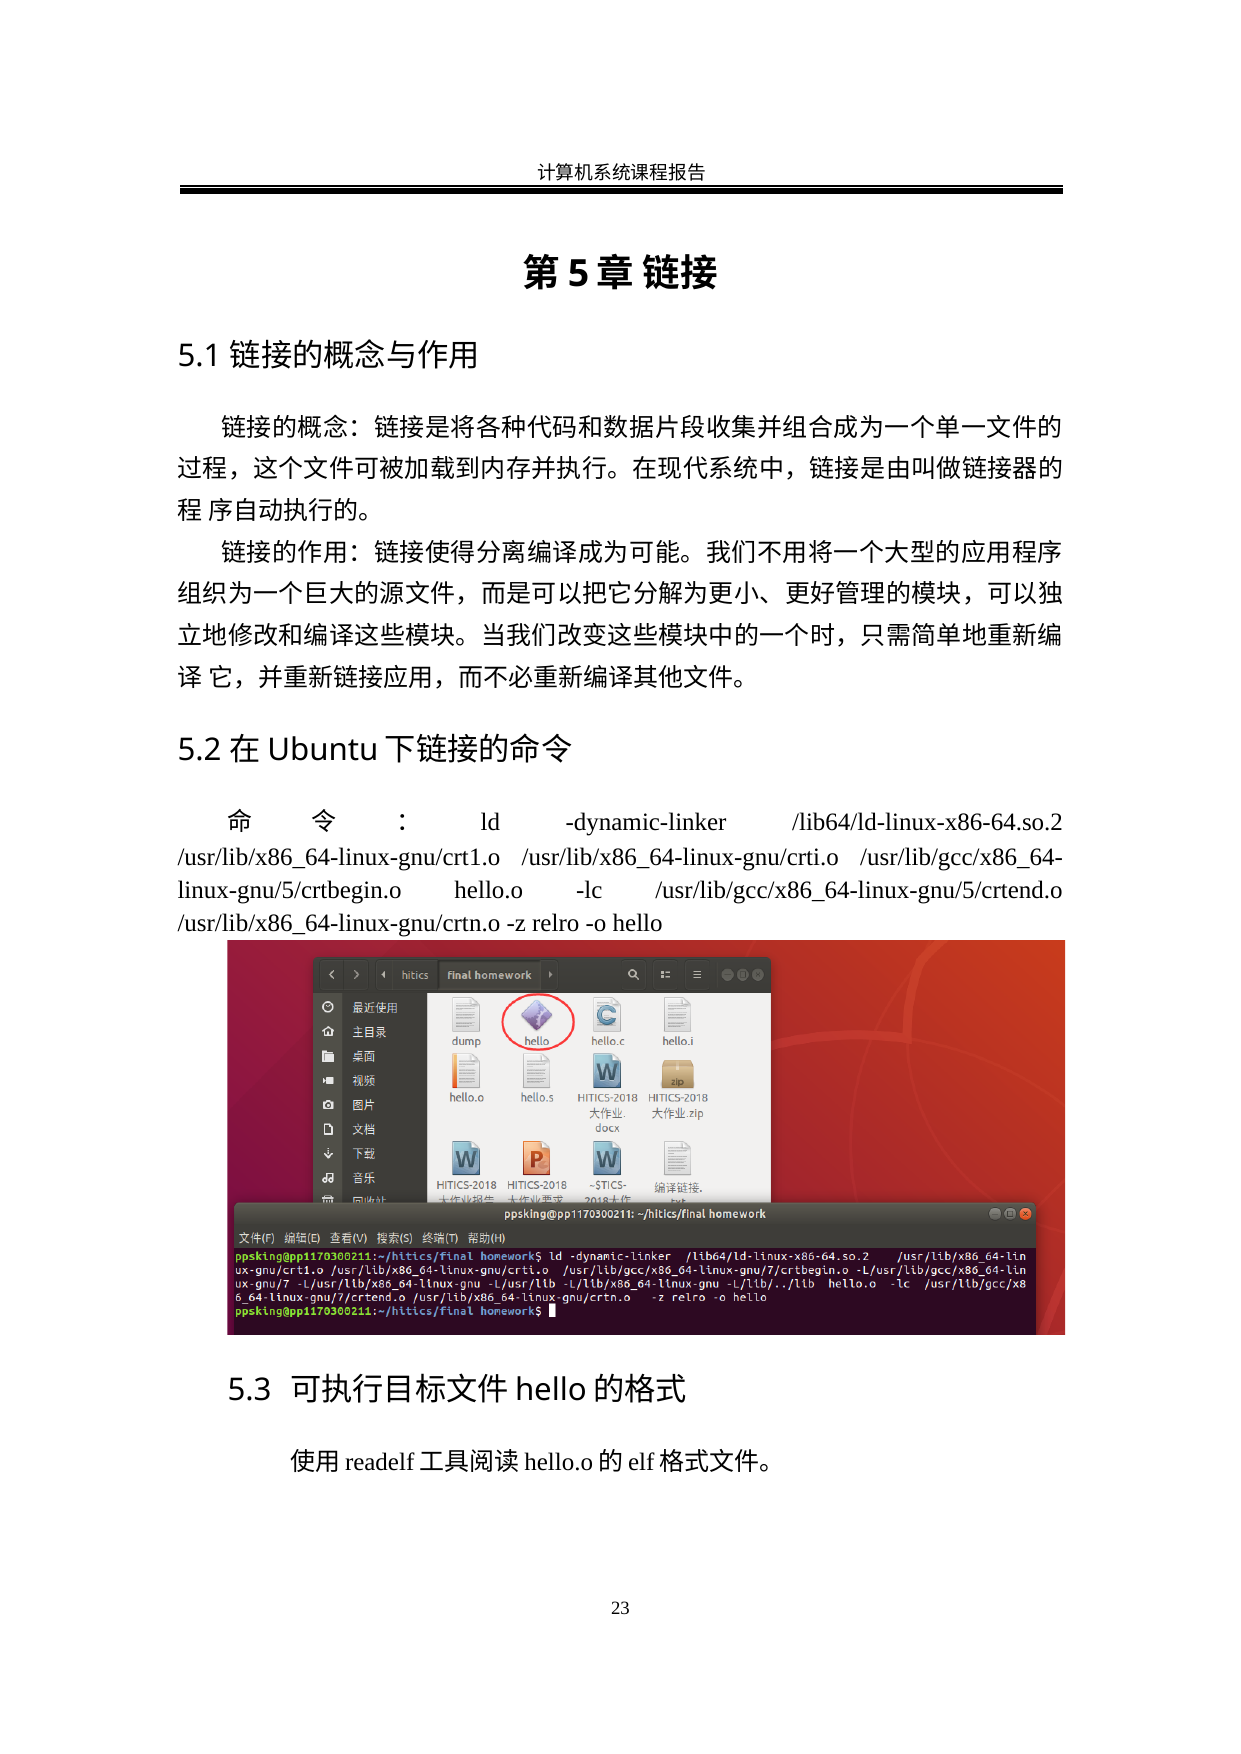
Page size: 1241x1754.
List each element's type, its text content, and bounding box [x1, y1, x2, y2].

subtitle 5.1 链接的概念与作用 [177, 330, 1063, 376]
text 命令：ld -dynamic-linker /lib64/ld-linux-x86-64.so.2 /usr/lib/x86_64-linux-gnu/crt1.o /usr/lib/x86_64-linux-gnu/crti.o /usr/lib/gcc/x86_64-linux-gnu/5/crtbegin.o hello.o -lc /usr/lib/gcc/x86_64-linux-gnu/5/crtend.o /usr/lib/x86_64-linux-gnu/crtn.o -z relro -o hello [177, 801, 1063, 936]
subtitle 可执行目标文件hello的格式 [227, 1364, 1063, 1409]
subtitle 5.2 在Ubuntu下链接的命令 [177, 724, 1063, 769]
text 链接的概念：链接是将各种代码和数据片段收集并组合成为一个单一文件的 过程，这个文件可被加载到内存并执行。在现代系统中，链接是由叫做链接器的程 序自动执行的。 [177, 407, 1063, 527]
text 链接的作用：链接使得分离编译成为可能。我们不用将一个大型的应用程序组织为一个巨大的源文件，而是可以把它分解为更小、更好管理的模块，可以独 立地修改和编译这些模块。当我们改变这些模块中的一个时，只需简单地重新编译 它，并重新链接应用，而不必重新编译其他文件。 [177, 532, 1063, 693]
list 使用readelf工具阅读hello.o的elf格式文件。 [290, 1441, 1063, 1477]
picture [227, 940, 1066, 1335]
subtitle 第5章 链接 [177, 242, 1063, 297]
